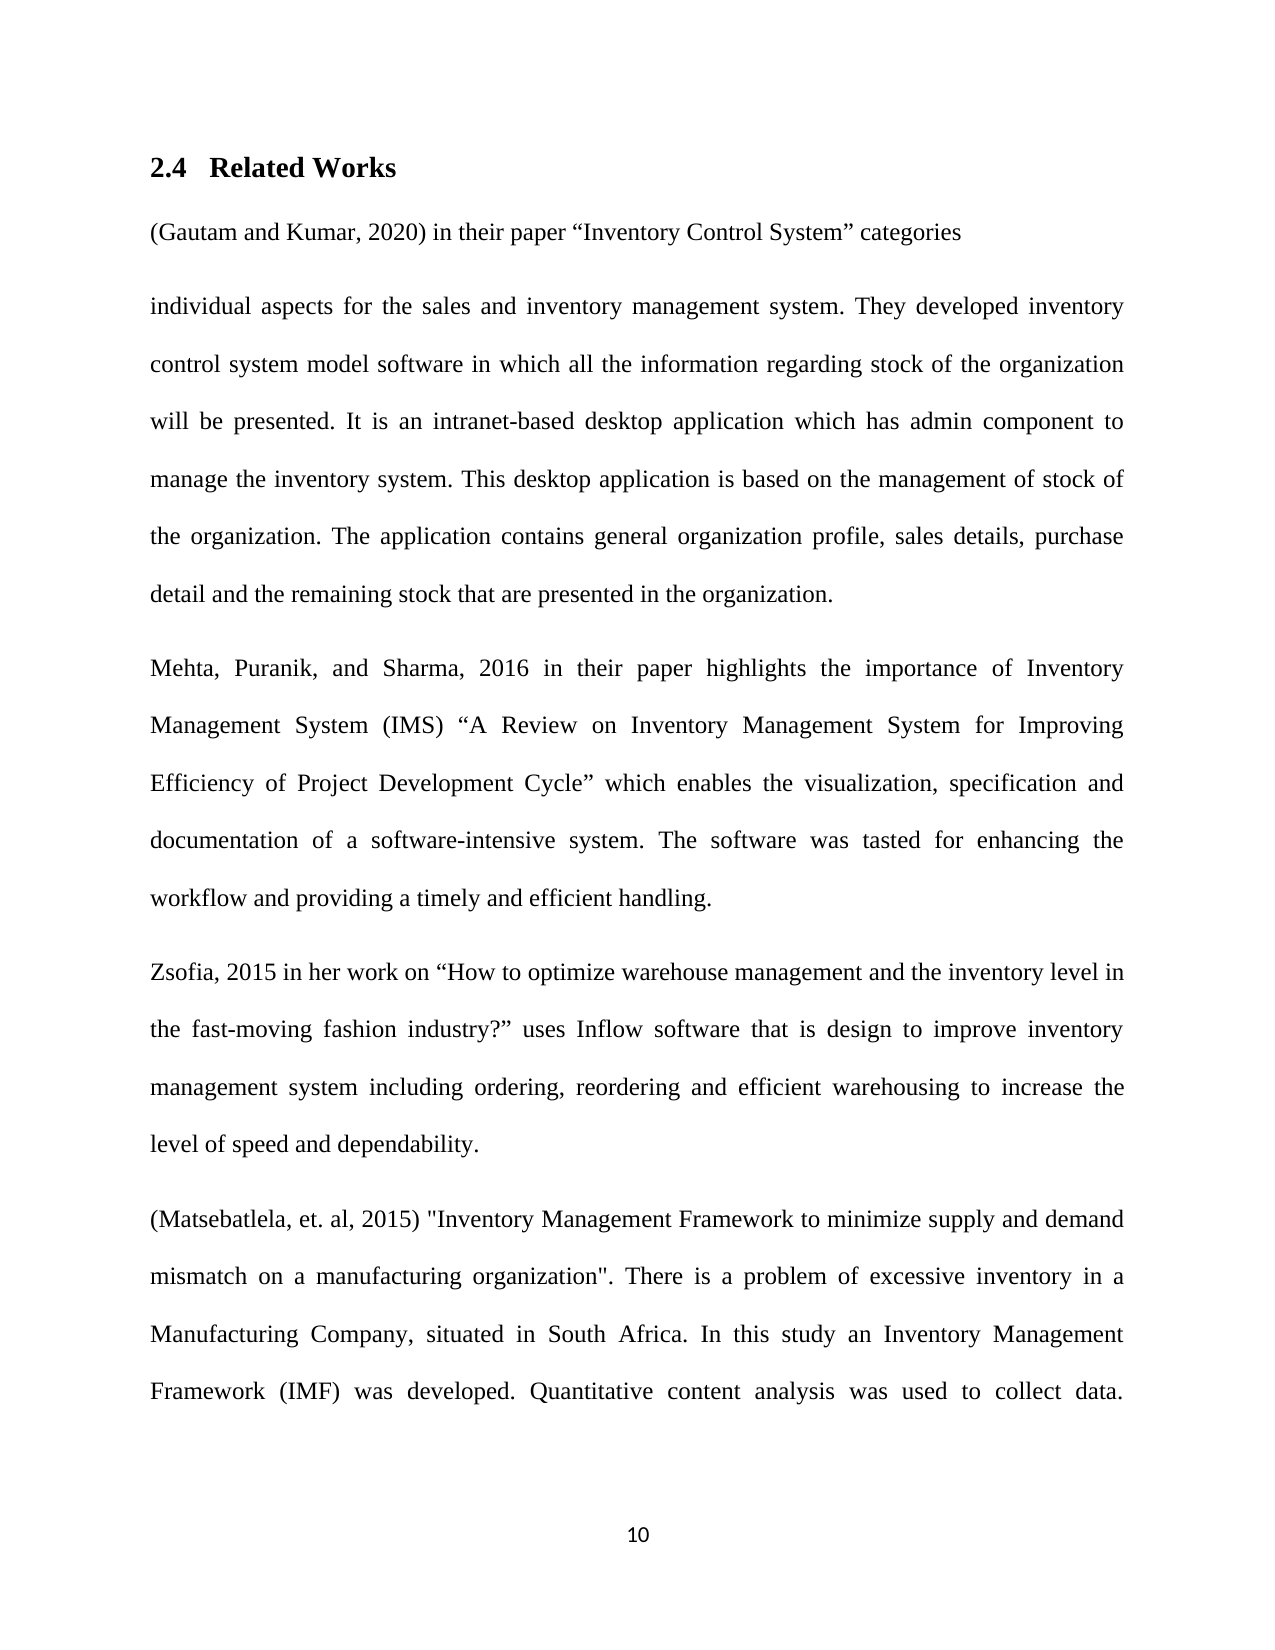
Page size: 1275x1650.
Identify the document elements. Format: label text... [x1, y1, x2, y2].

text Zsofia, 2015 in her work on “How to optimize warehouse management and the inventory level in the fast-moving fashion industry?” uses Inflow software that is design to improve inventory management system including ordering, reordering and efficient warehousing to increase the level of speed and dependability. [150, 957, 1125, 1158]
list Related Works [150, 150, 1125, 183]
text individual aspects for the sales and inventory management system. They developed inventory control system model software in which all the information regarding stock of the organization will be presented. It is an intranet-based desktop application which has admin component to manage the inventory system. This desktop application is based on the management of stock of the organization. The application contains general organization profile, sales details, purchase detail and the remaining stock that are presented in the organization. [150, 291, 1125, 607]
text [150, 1204, 1125, 1405]
text (Gautam and Kumar, 2020) in their paper “Inventory Control System” categories [150, 217, 1125, 246]
text Mehta, Puranik, and Sharma, 2016 in their paper highlights the importance of Inventory Management System (IMS) “A Review on Inventory Management System for Improving Efficiency of Project Development Cycle” which enables the visualization, specification and documentation of a software-intensive system. The software was tasted for enhancing the workflow and providing a timely and efficient handling. [150, 653, 1125, 912]
